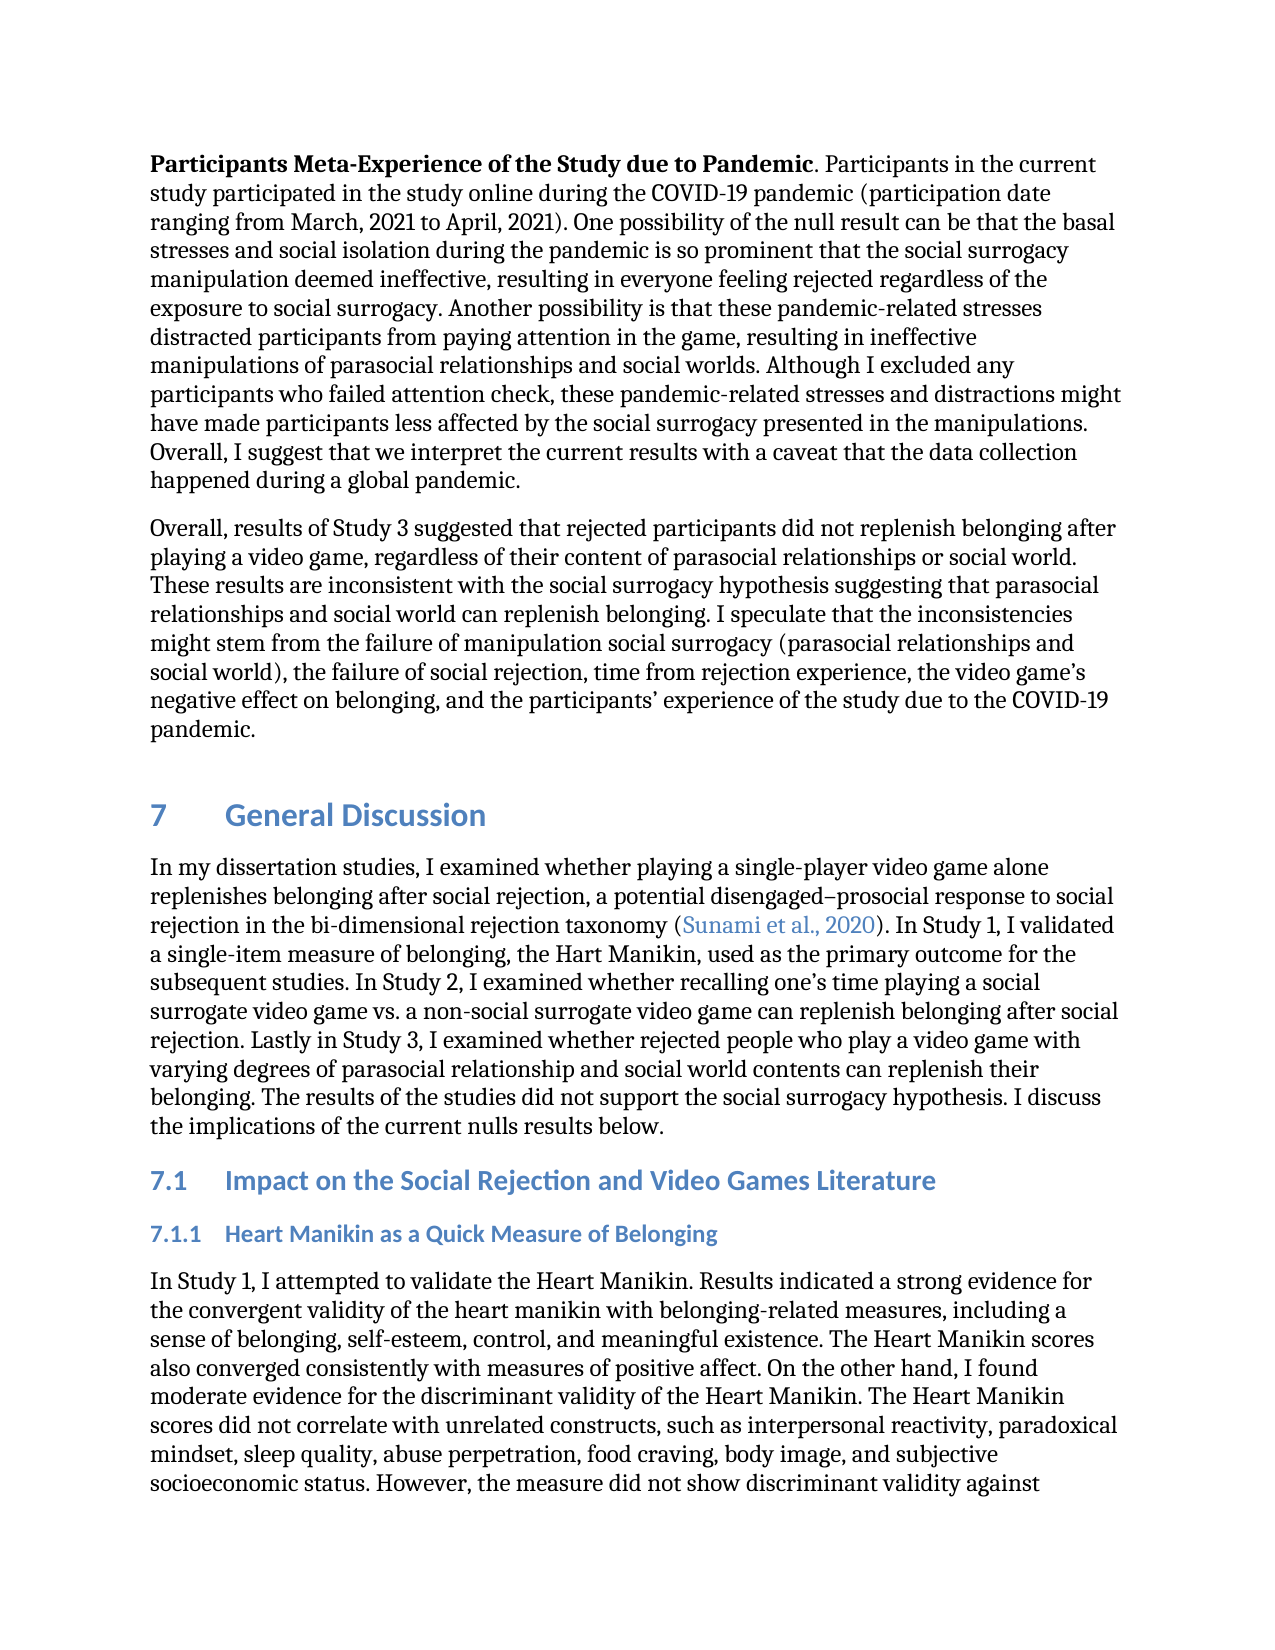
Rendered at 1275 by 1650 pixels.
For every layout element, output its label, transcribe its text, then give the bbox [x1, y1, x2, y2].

subtitle 7.1 Impact on the Social Rejection and Video Games Literature [150, 1162, 1125, 1197]
subtitle 7 General Discussion [150, 794, 1125, 834]
text In my dissertation studies, I examined whether playing a single-player video game alone replenishes belonging after social rejection, a potential disengaged–prosocial response to social rejection in the bi-dimensional rejection taxonomy (Sunami et al., 2020). In Study 1, I validated a single-item measure of belonging, the Hart Manikin, used as the primary outcome for the subsequent studies. In Study 2, I examined whether recalling one’s time playing a social surrogate video game vs. a non-social surrogate video game can replenish belonging after social rejection. Lastly in Study 3, I examined whether rejected people who play a video game with varying degrees of parasocial relationship and social world contents can replenish their belonging. The results of the studies did not support the social surrogacy hypothesis. I discuss the implications of the current nulls results below. [150, 853, 1125, 1141]
subtitle 7.1.1 Heart Manikin as a Quick Measure of Belonging [150, 1218, 1125, 1248]
text Participants Meta-Experience of the Study due to Pandemic. Participants in the current study participated in the study online during the COVID-19 pandemic (participation date ranging from March, 2021 to April, 2021). One possibility of the null result can be that the basal stresses and social isolation during the pandemic is so prominent that the social surrogacy manipulation deemed ineffective, resulting in everyone feeling rejected regardless of the exposure to social surrogacy. Another possibility is that these pandemic-related stresses distracted participants from paying attention in the game, resulting in ineffective manipulations of parasocial relationships and social worlds. Although I excluded any participants who failed attention check, these pandemic-related stresses and distractions might have made participants less affected by the social surrogacy presented in the manipulations. Overall, I suggest that we interpret the current results with a caveat that the data collection happened during a global pandemic. [150, 150, 1125, 495]
text Overall, results of Study 3 suggested that rejected participants did not replenish belonging after playing a video game, regardless of their content of parasocial relationships or social world. These results are inconsistent with the social surrogacy hypothesis suggesting that parasocial relationships and social world can replenish belonging. I speculate that the inconsistencies might stem from the failure of manipulation social surrogacy (parasocial relationships and social world), the failure of social rejection, time from rejection experience, the video game’s negative effect on belonging, and the participants’ experience of the study due to the COVID-19 pandemic. [150, 514, 1125, 744]
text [150, 1267, 1125, 1497]
